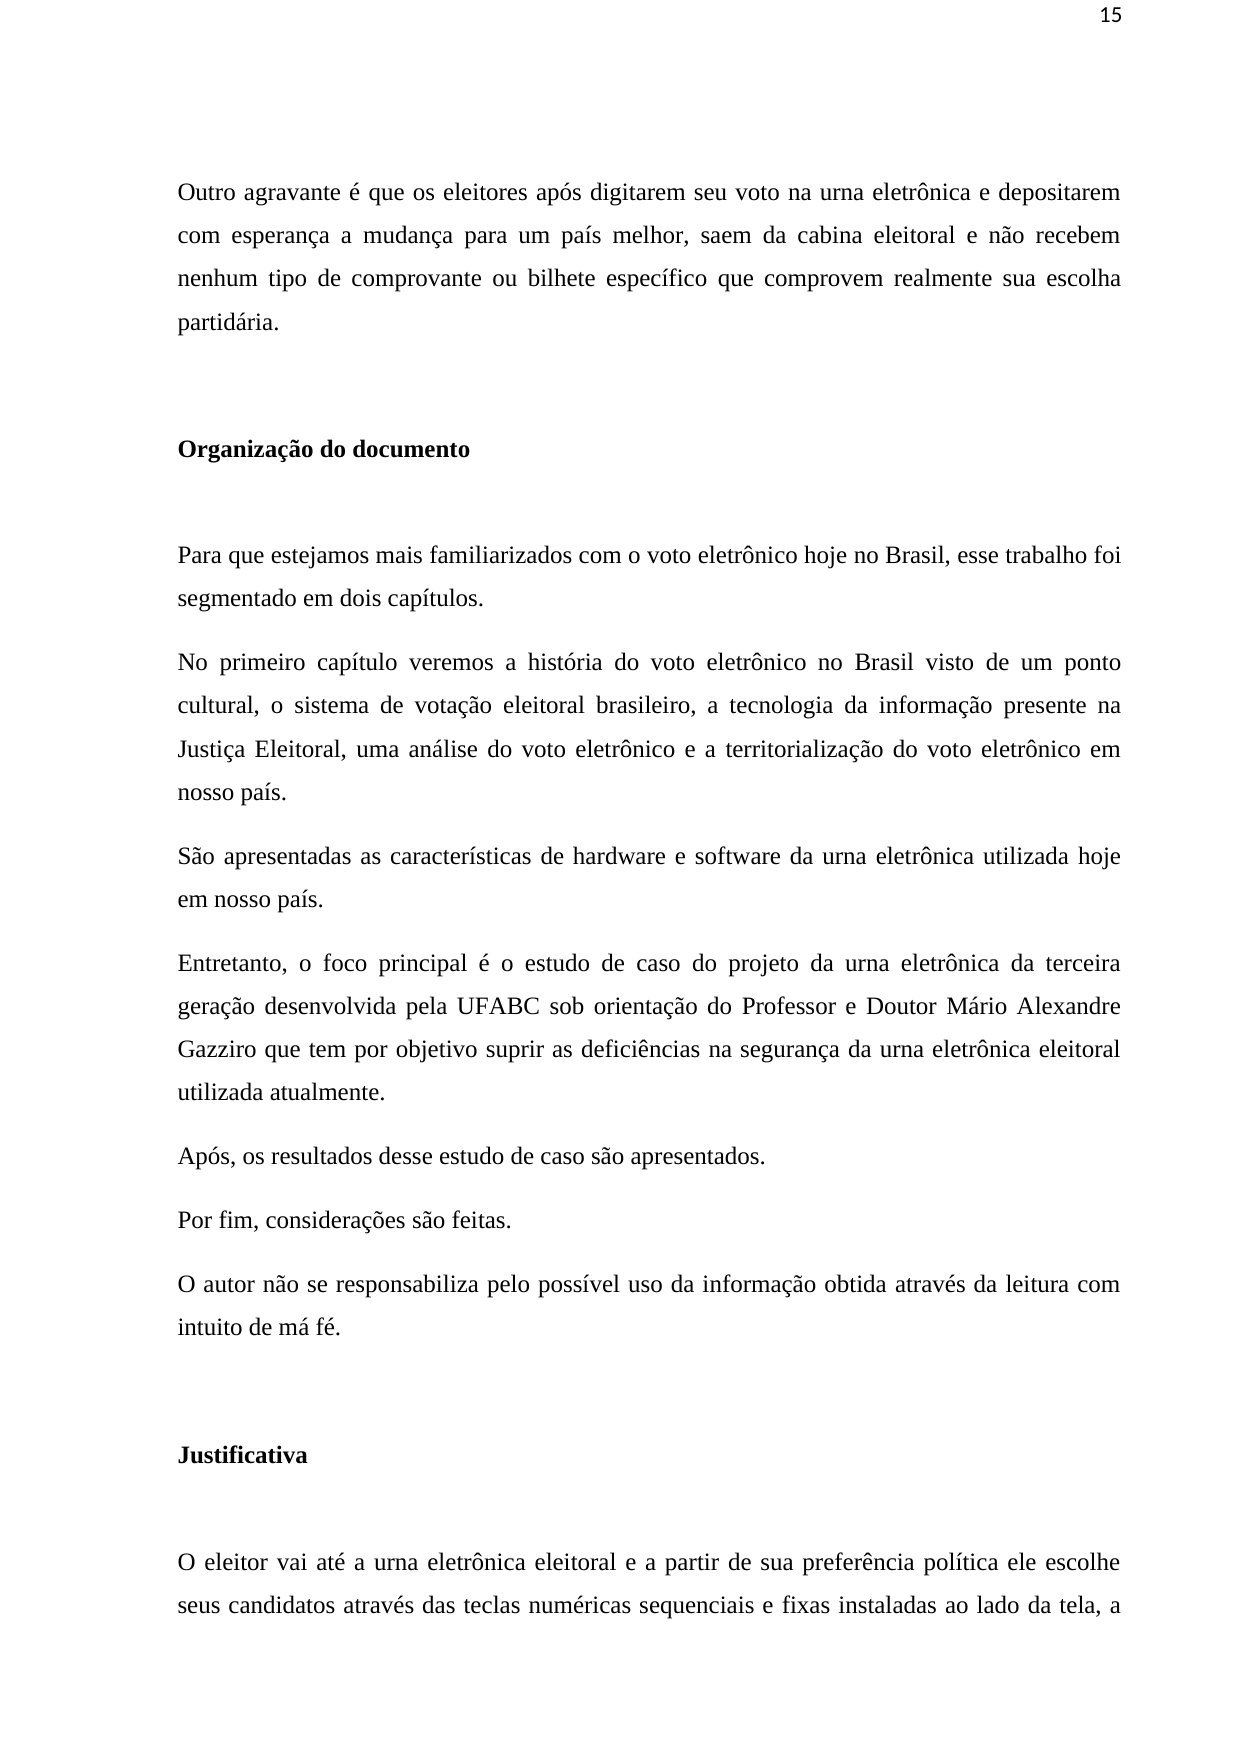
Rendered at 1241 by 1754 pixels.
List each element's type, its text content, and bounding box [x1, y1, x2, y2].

subtitle Justificativa [177, 1440, 1122, 1469]
text Por fim, considerações são feitas. [177, 1205, 1122, 1234]
subtitle Organização do documento [177, 434, 1122, 463]
text Entretanto, o foco principal é o estudo de caso do projeto da urna eletrônica da terceira geração desenvolvida pela UFABC sob orientação do Professor e Doutor Mário Alexandre Gazziro que tem por objetivo suprir as deficiências na segurança da urna eletrônica eleitoral utilizada atualmente. [177, 948, 1122, 1106]
text São apresentadas as características de hardware e software da urna eletrônica utilizada hoje em nosso país. [177, 841, 1122, 913]
text Outro agravante é que os eleitores após digitarem seu voto na urna eletrônica e depositarem com esperança a mudança para um país melhor, saem da cabina eleitoral e não recebem nenhum tipo de comprovante ou bilhete específico que comprovem realmente sua escolha partidária. [177, 177, 1122, 335]
text O autor não se responsabiliza pelo possível uso da informação obtida através da leitura com intuito de má fé. [177, 1269, 1122, 1341]
text No primeiro capítulo veremos a história do voto eletrônico no Brasil visto de um ponto cultural, o sistema de votação eleitoral brasileiro, a tecnologia da informação presente na Justiça Eleitoral, uma análise do voto eletrônico e a territorialização do voto eletrônico em nosso país. [177, 647, 1122, 806]
text Para que estejamos mais familiarizados com o voto eletrônico hoje no Brasil, esse trabalho foi segmentado em dois capítulos. [177, 540, 1122, 612]
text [177, 1547, 1122, 1619]
text Após, os resultados desse estudo de caso são apresentados. [177, 1141, 1122, 1170]
